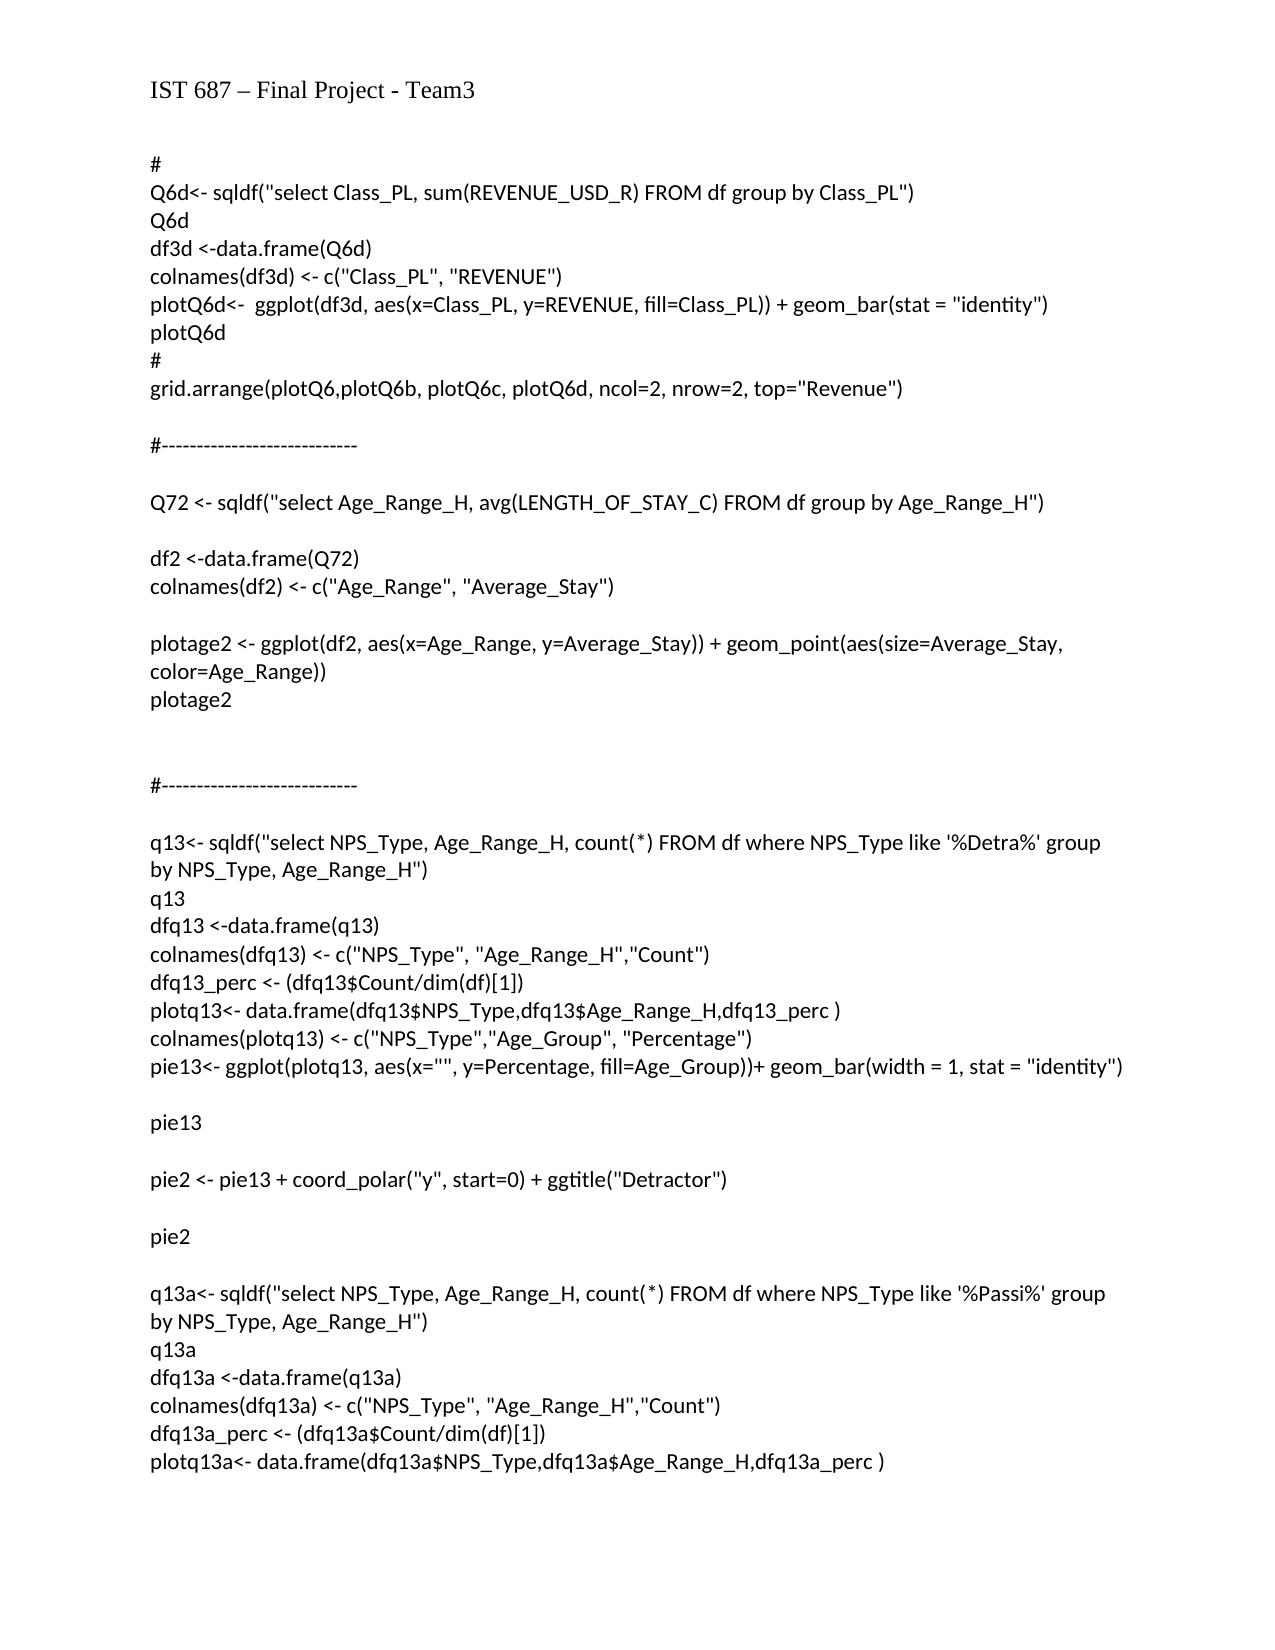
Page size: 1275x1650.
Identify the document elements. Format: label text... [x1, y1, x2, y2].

text Q72 <- sqldf("select Age_Range_H, avg(LENGTH_OF_STAY_C) FROM df group by Age_Range_H") [150, 488, 1125, 516]
text plotage2 <- ggplot(df2, aes(x=Age_Range, y=Average_Stay)) + geom_point(aes(size=Average_Stay, color=Age_Range)) [150, 629, 1125, 685]
text dfq13 <-data.frame(q13) [150, 912, 1125, 940]
text pie2 <- pie13 + coord_polar("y", start=0) + ggtitle("Detractor") [150, 1165, 1125, 1193]
text colnames(df3d) <- c("Class_PL", "REVENUE") [150, 262, 1125, 290]
text plotQ6d<- ggplot(df3d, aes(x=Class_PL, y=REVENUE, fill=Class_PL)) + geom_bar(stat = "identity") [150, 290, 1125, 318]
text plotQ6d [150, 318, 1125, 346]
text dfq13a_perc <- (dfq13a$Count/dim(df)[1]) [150, 1419, 1125, 1447]
text grid.arrange(plotQ6,plotQ6b, plotQ6c, plotQ6d, ncol=2, nrow=2, top="Revenue") [150, 374, 1125, 402]
text dfq13_perc <- (dfq13$Count/dim(df)[1]) [150, 968, 1125, 996]
text pie13 [150, 1108, 1125, 1137]
text df3d <-data.frame(Q6d) [150, 234, 1125, 262]
text df2 <-data.frame(Q72) [150, 544, 1125, 572]
text q13<- sqldf("select NPS_Type, Age_Range_H, count(*) FROM df where NPS_Type like '%Detra%' group by NPS_Type, Age_Range_H") [150, 828, 1125, 884]
text colnames(plotq13) <- c("NPS_Type","Age_Group", "Percentage") [150, 1024, 1125, 1052]
text plotq13a<- data.frame(dfq13a$NPS_Type,dfq13a$Age_Range_H,dfq13a_perc ) [150, 1447, 1125, 1475]
text # [150, 150, 1125, 178]
text Q6d [150, 206, 1125, 234]
text dfq13a <-data.frame(q13a) [150, 1363, 1125, 1391]
text colnames(dfq13) <- c("NPS_Type", "Age_Range_H","Count") [150, 940, 1125, 968]
text Q6d<- sqldf("select Class_PL, sum(REVENUE_USD_R) FROM df group by Class_PL") [150, 178, 1125, 206]
text #---------------------------- [150, 771, 1125, 799]
text pie2 [150, 1222, 1125, 1250]
text colnames(df2) <- c("Age_Range", "Average_Stay") [150, 572, 1125, 601]
text q13 [150, 884, 1125, 912]
text q13a [150, 1335, 1125, 1363]
text plotage2 [150, 685, 1125, 713]
text colnames(dfq13a) <- c("NPS_Type", "Age_Range_H","Count") [150, 1391, 1125, 1419]
text q13a<- sqldf("select NPS_Type, Age_Range_H, count(*) FROM df where NPS_Type like '%Passi%' group by NPS_Type, Age_Range_H") [150, 1279, 1125, 1335]
text pie13<- ggplot(plotq13, aes(x="", y=Percentage, fill=Age_Group))+ geom_bar(width = 1, stat = "identity") [150, 1052, 1125, 1080]
text plotq13<- data.frame(dfq13$NPS_Type,dfq13$Age_Range_H,dfq13_perc ) [150, 996, 1125, 1024]
text #---------------------------- [150, 431, 1125, 459]
text # [150, 346, 1125, 374]
